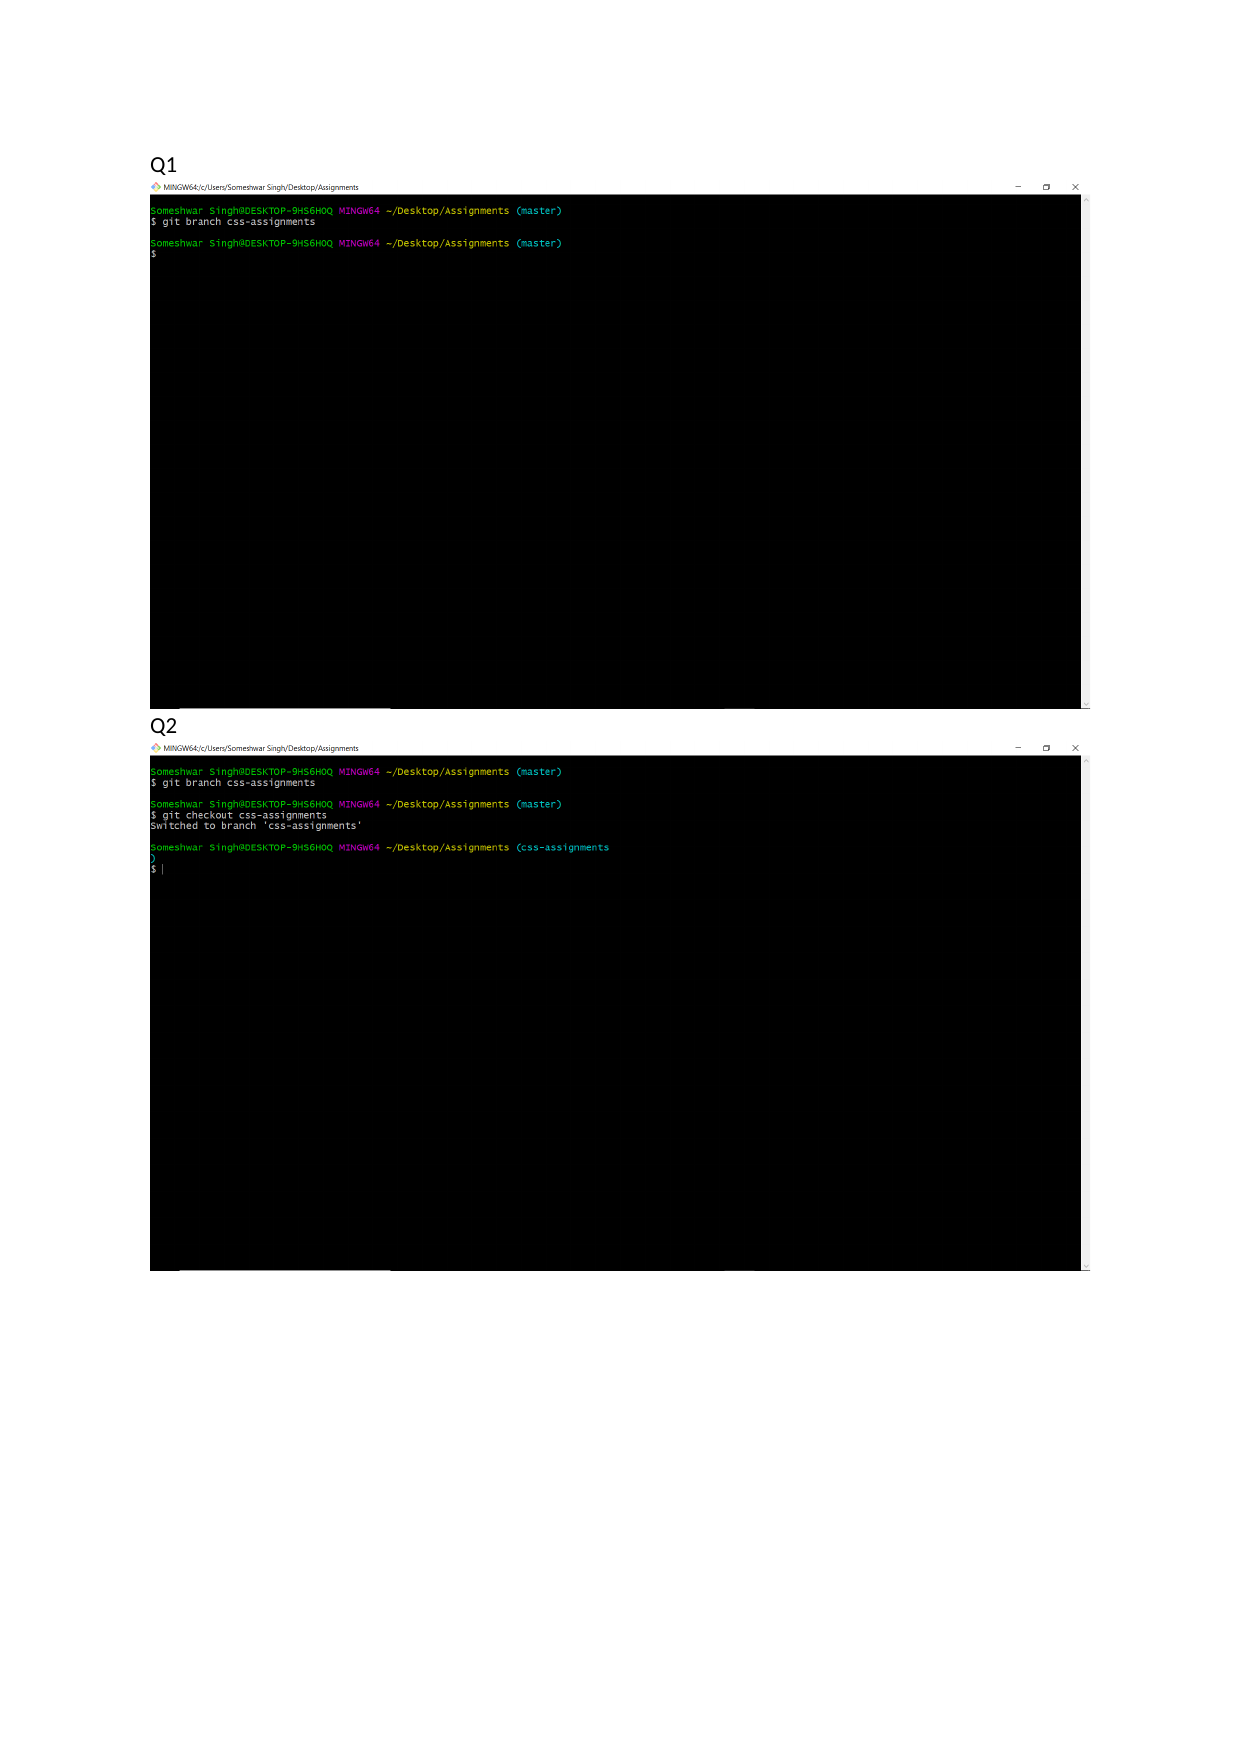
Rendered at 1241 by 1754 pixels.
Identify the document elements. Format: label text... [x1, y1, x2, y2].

text Q1Q2 [150, 709, 1090, 741]
text Q1Q2 [150, 150, 1090, 180]
picture [150, 180, 1091, 709]
picture [150, 741, 1091, 1271]
